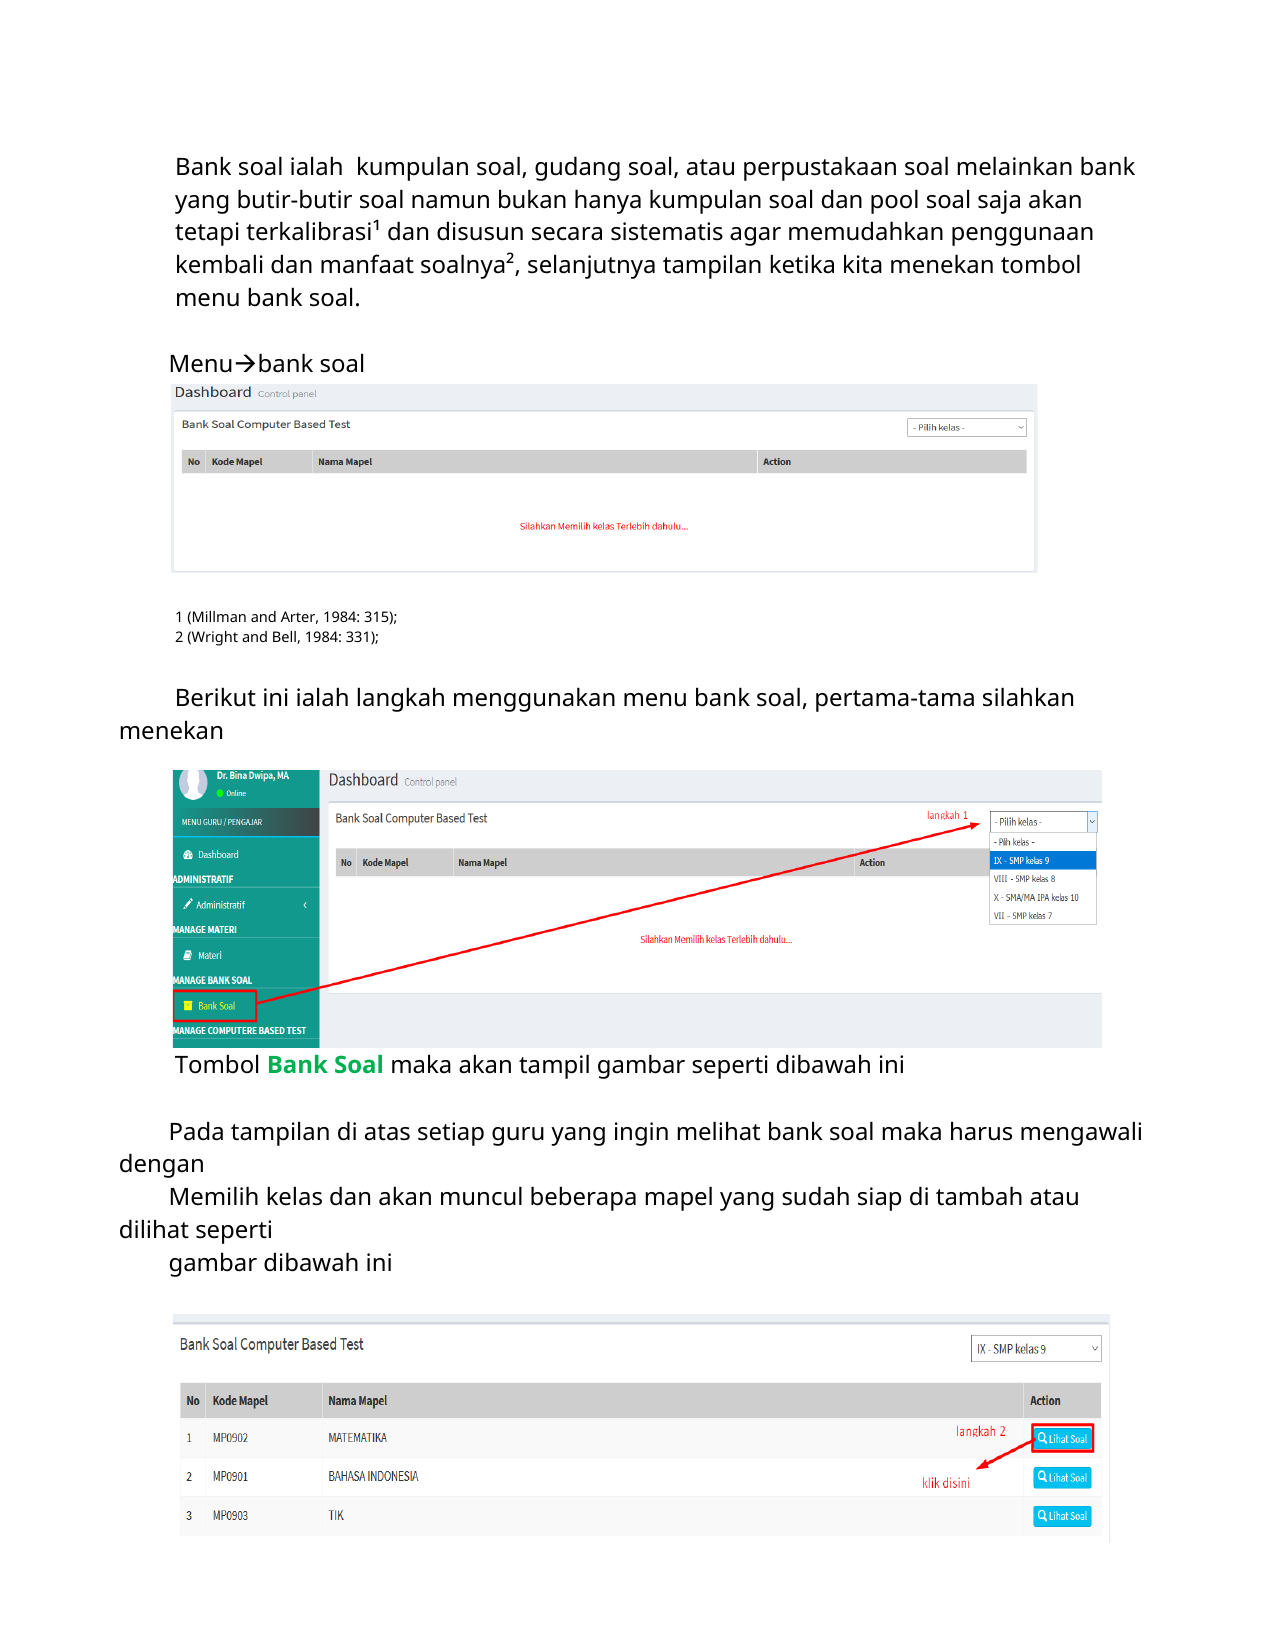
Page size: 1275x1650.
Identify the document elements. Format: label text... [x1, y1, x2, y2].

text 2 (Wright and Bell, 1984: 331); [175, 627, 1148, 647]
text 1 (Millman and Arter, 1984: 315); [175, 606, 1148, 626]
text Berikut ini ialah langkah menggunakan menu bank soal, pertama-tama silahkan menekan [119, 681, 1148, 746]
text Pada tampilan di atas setiap guru yang ingin melihat bank soal maka harus mengawali dengan [119, 1114, 1148, 1179]
text gambar dibawah ini [119, 1246, 1148, 1279]
picture [172, 1314, 1111, 1543]
text Bank soal ialah kumpulan soal, gudang soal, atau perpustakaan soal melainkan bank yang butir-butir soal namun bukan hanya kumpulan soal dan pool soal saja akan tetapi terkalibrasi¹ dan disusun secara sistematis agar memudahkan penggunaan kembali dan manfaat soalnya², selanjutnya tampilan ketika kita menekan tombol menu bank soal. [175, 150, 1148, 313]
picture [172, 770, 1103, 1048]
text Memilih kelas dan akan muncul beberapa mapel yang sudah siap di tambah atau dilihat seperti [119, 1180, 1148, 1245]
text Menubank soal [119, 347, 1148, 379]
picture [170, 384, 1038, 573]
